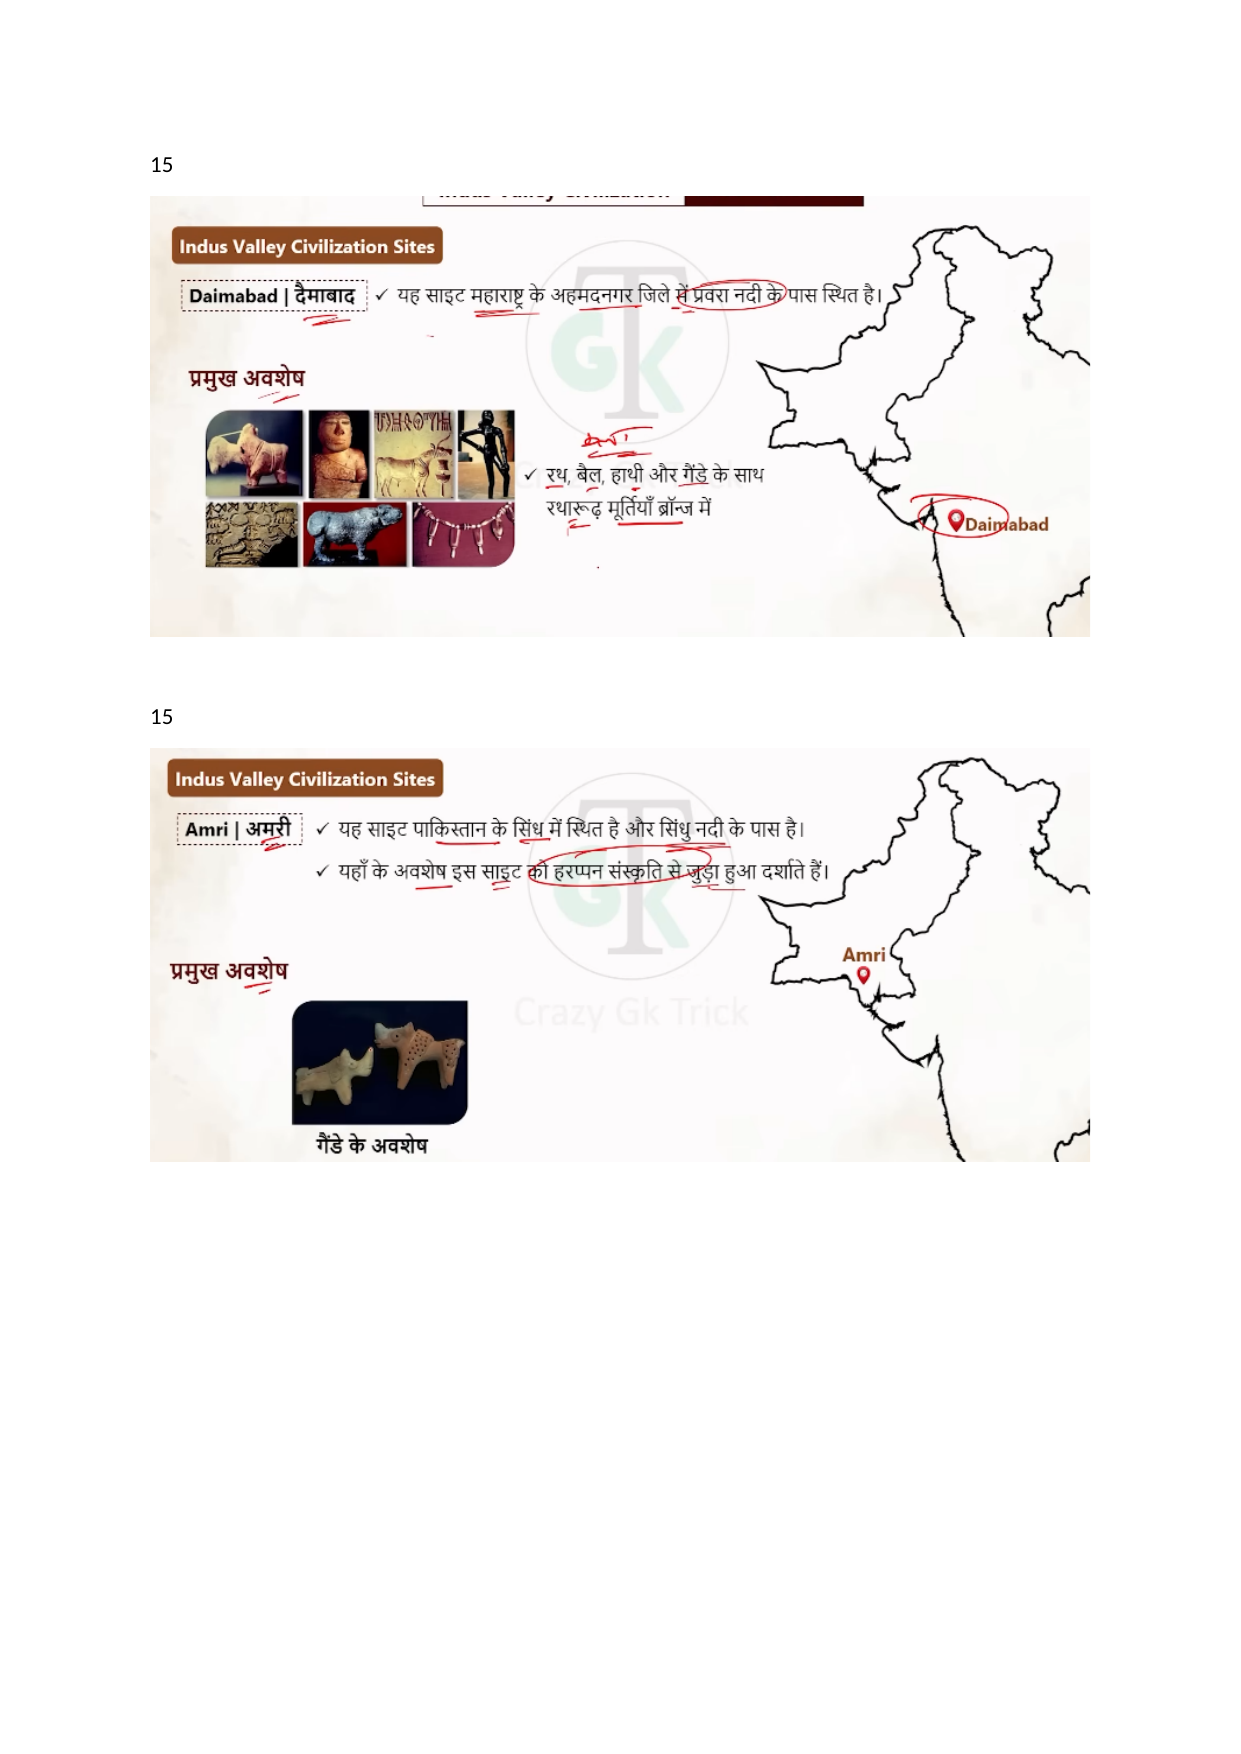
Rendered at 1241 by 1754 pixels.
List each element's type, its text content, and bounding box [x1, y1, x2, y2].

text 15 [150, 150, 1090, 178]
picture [150, 748, 1091, 1162]
picture [150, 196, 1091, 637]
text 15 [150, 702, 1090, 730]
